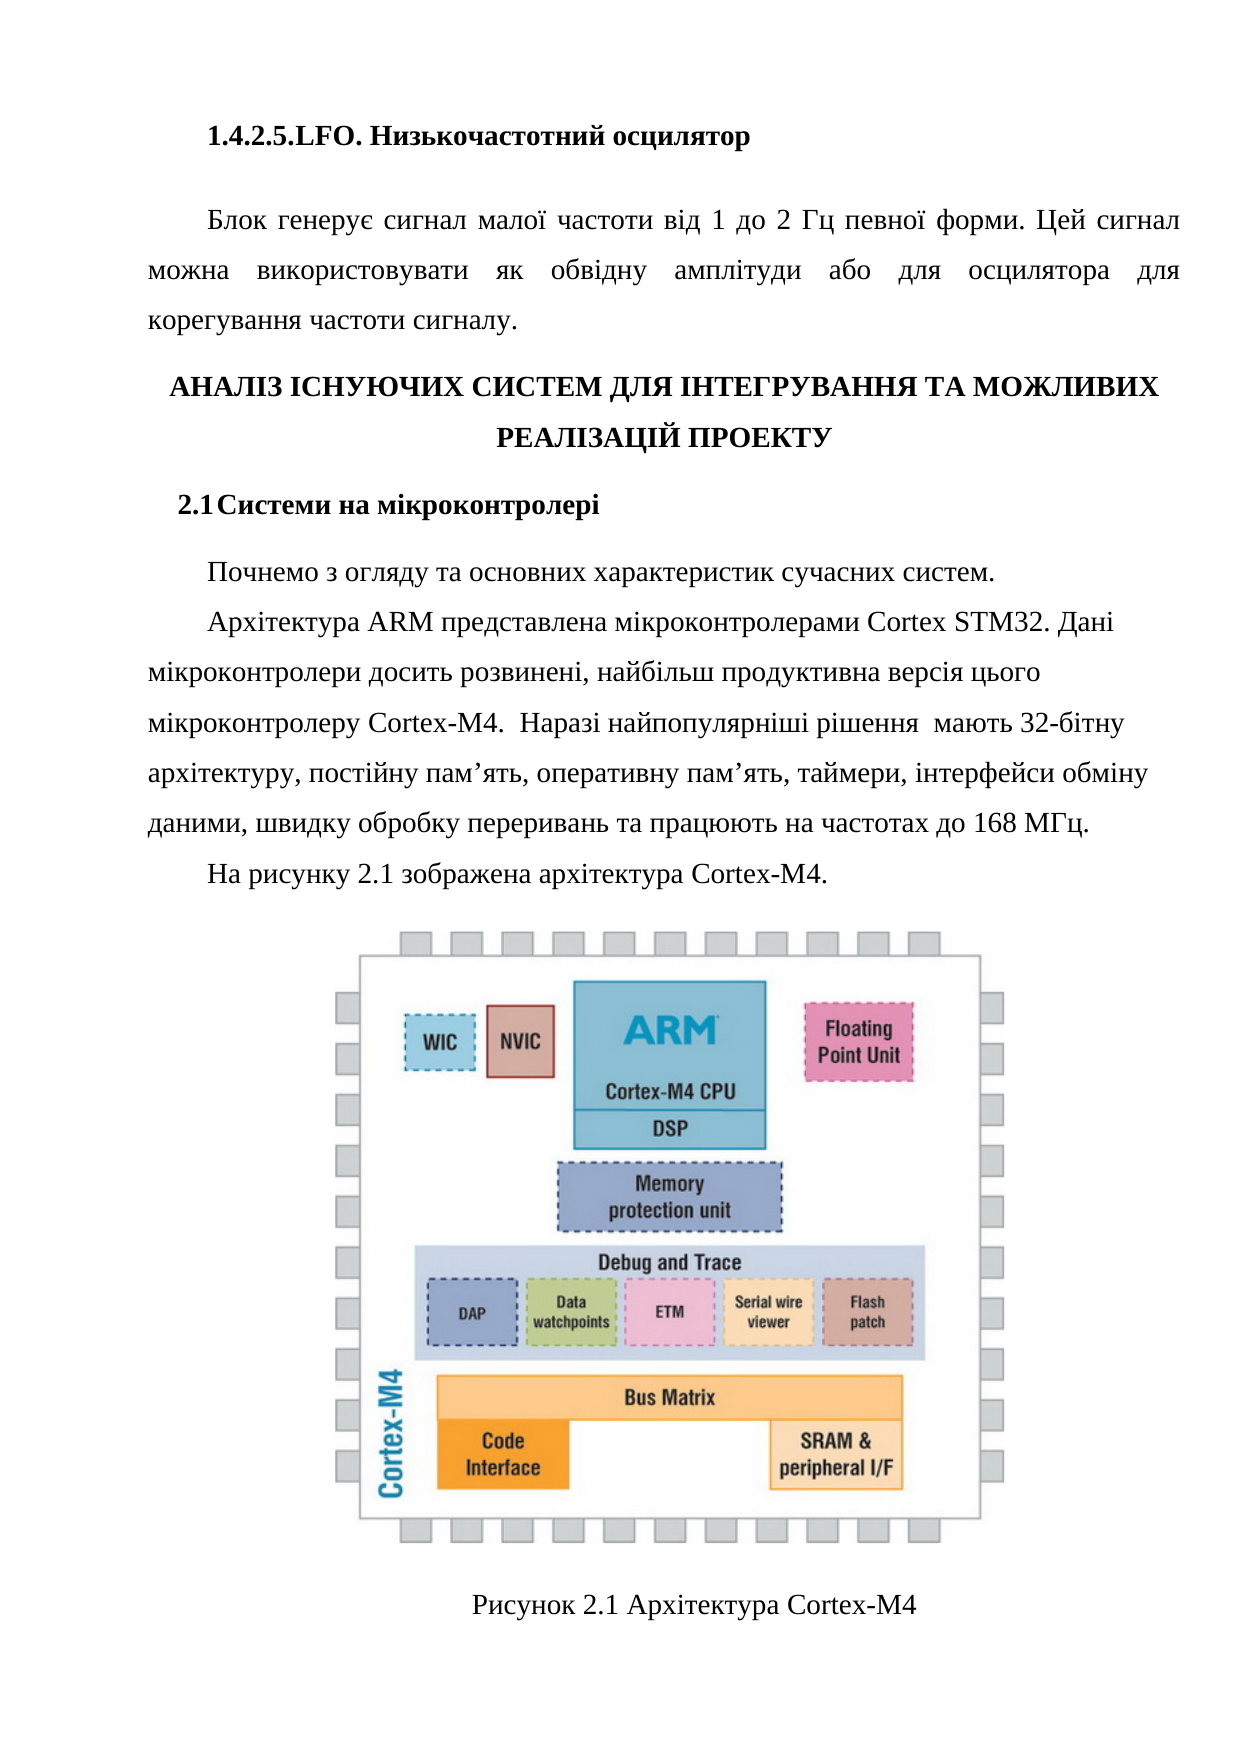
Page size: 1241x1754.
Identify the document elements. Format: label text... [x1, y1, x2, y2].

list Рисунок 2.1 Архітектура Cortex-M4 [148, 1587, 1181, 1621]
picture [294, 906, 1035, 1574]
list Почнемо з огляду та основних характеристик сучасних систем. [148, 554, 1181, 587]
text Блок генерує сигнал малої частоти від 1 до 2 Гц певної форми. Цей сигнал можна використовувати як обвідну амплітуди або для осцилятора для корегування частоти сигналу. [148, 202, 1181, 336]
list LFO. Низькочастотний осцилятор [148, 118, 1181, 152]
text АНАЛІЗ ІСНУЮЧИХ СИСТЕМ ДЛЯ ІНТЕГРУВАННЯ ТА МОЖЛИВИХ РЕАЛІЗАЦІЙ ПРОЕКТУ [148, 369, 1181, 453]
list На рисунку 2.1 зображена архітектура Cortex-M4. [148, 856, 1181, 889]
list Системи на мікроконтролері [177, 487, 1181, 520]
list Архітектура ARM представлена мікроконтролерами Cortex STM32. Дані мікроконтролери досить розвинені, найбільш продуктивна версія цього мікроконтролеру Cortex-M4. Наразі найпопулярніші рішення мають 32-бітну архітектуру, постійну пам’ять, оперативну пам’ять, таймери, інтерфейси обміну даними, швидку обробку переривань та працюють на частотах до 168 МГц. [148, 604, 1181, 839]
